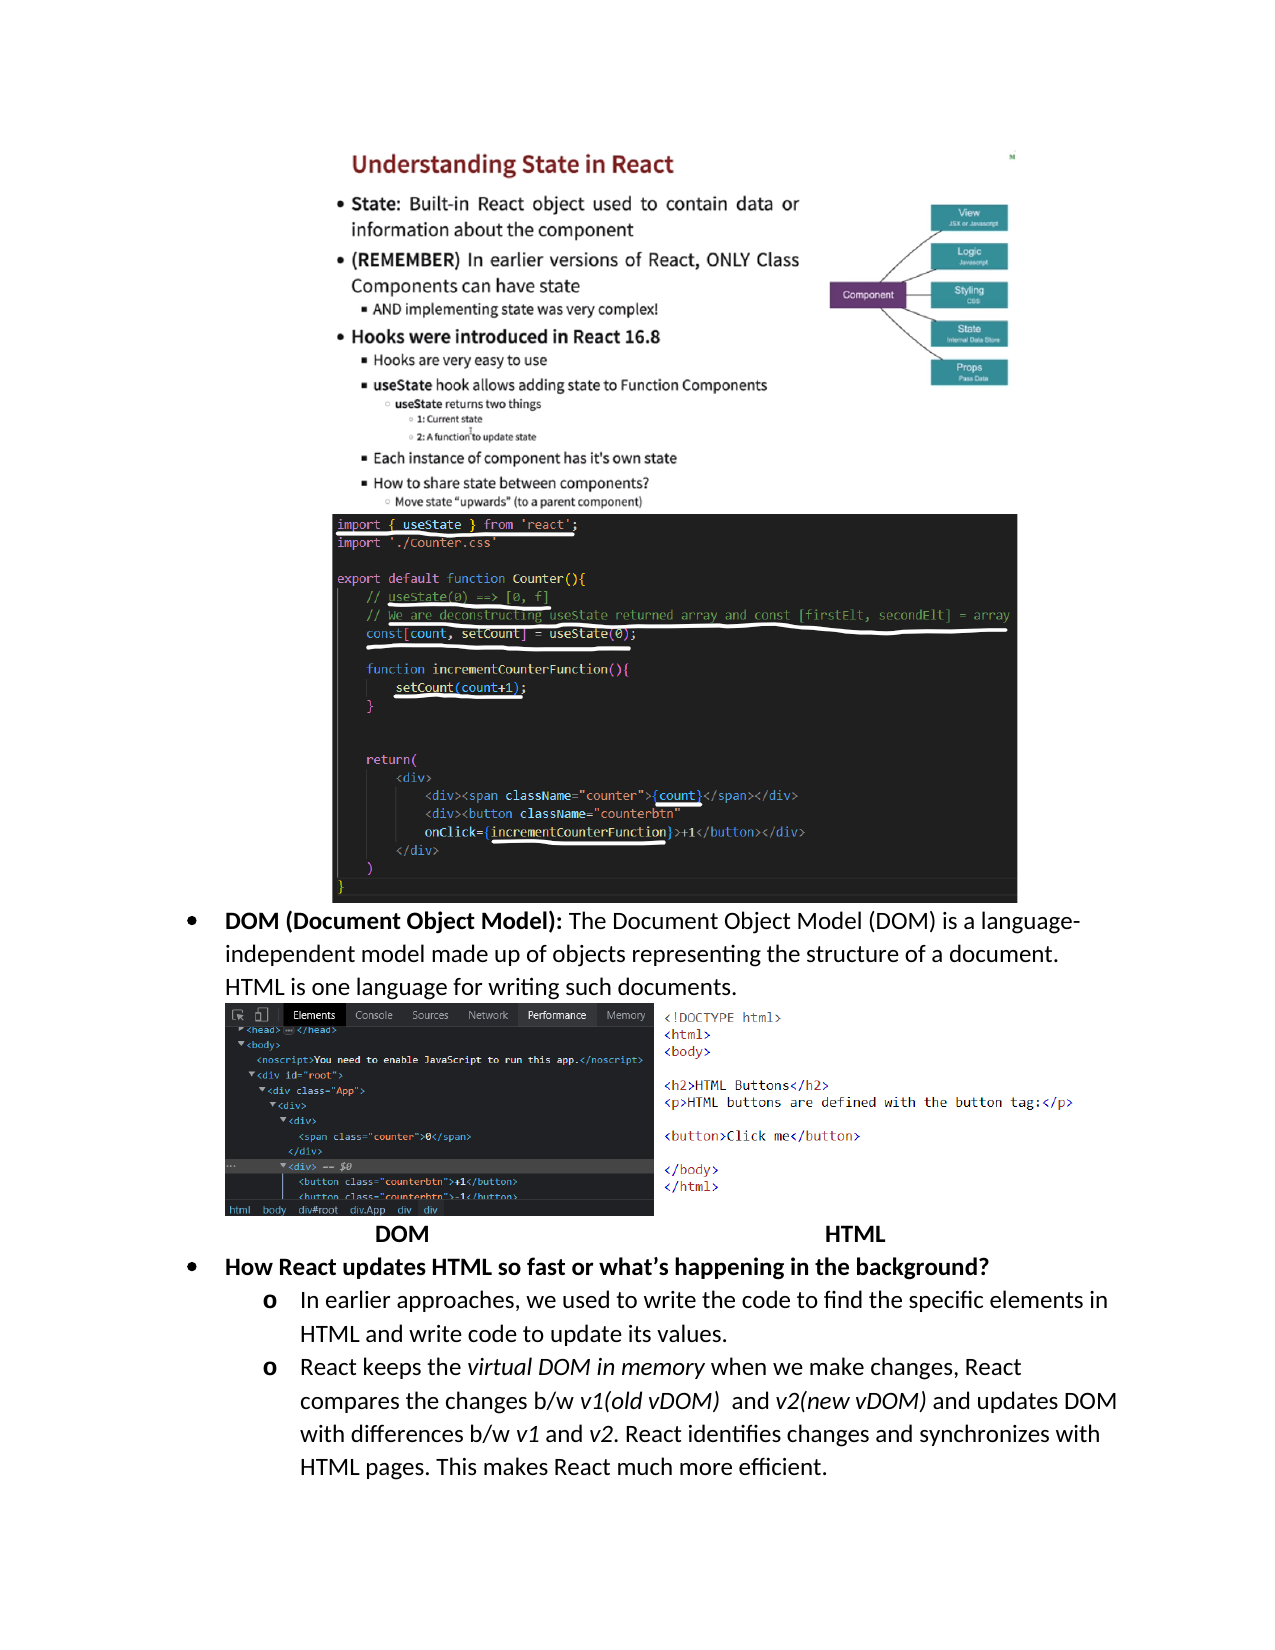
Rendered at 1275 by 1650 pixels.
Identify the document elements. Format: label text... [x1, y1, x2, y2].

list How React updates HTML so fast or what’s happening in the background? [187, 1251, 1125, 1282]
list DOM (Document Object Model): The Document Object Model (DOM) is a language-independent model made up of objects representing the structure of a document. HTML is one language for writing such documents. [187, 905, 1125, 1001]
list In earlier approaches, we used to write the code to find the specific elements in HTML and write code to update its values. [262, 1284, 1125, 1349]
picture [335, 150, 1015, 513]
list React keeps the virtual DOM in memory when we make changes, React compares the changes b/w v1(old vDOM) and v2(new vDOM) and updates DOM with differences b/w v1 and v2. React identifies changes and synchronizes with HTML pages. This makes React much more efficient. [262, 1351, 1125, 1482]
list DOM HTML [225, 1218, 1125, 1249]
picture [332, 514, 1018, 903]
picture [659, 1005, 1087, 1216]
picture [225, 1003, 654, 1216]
